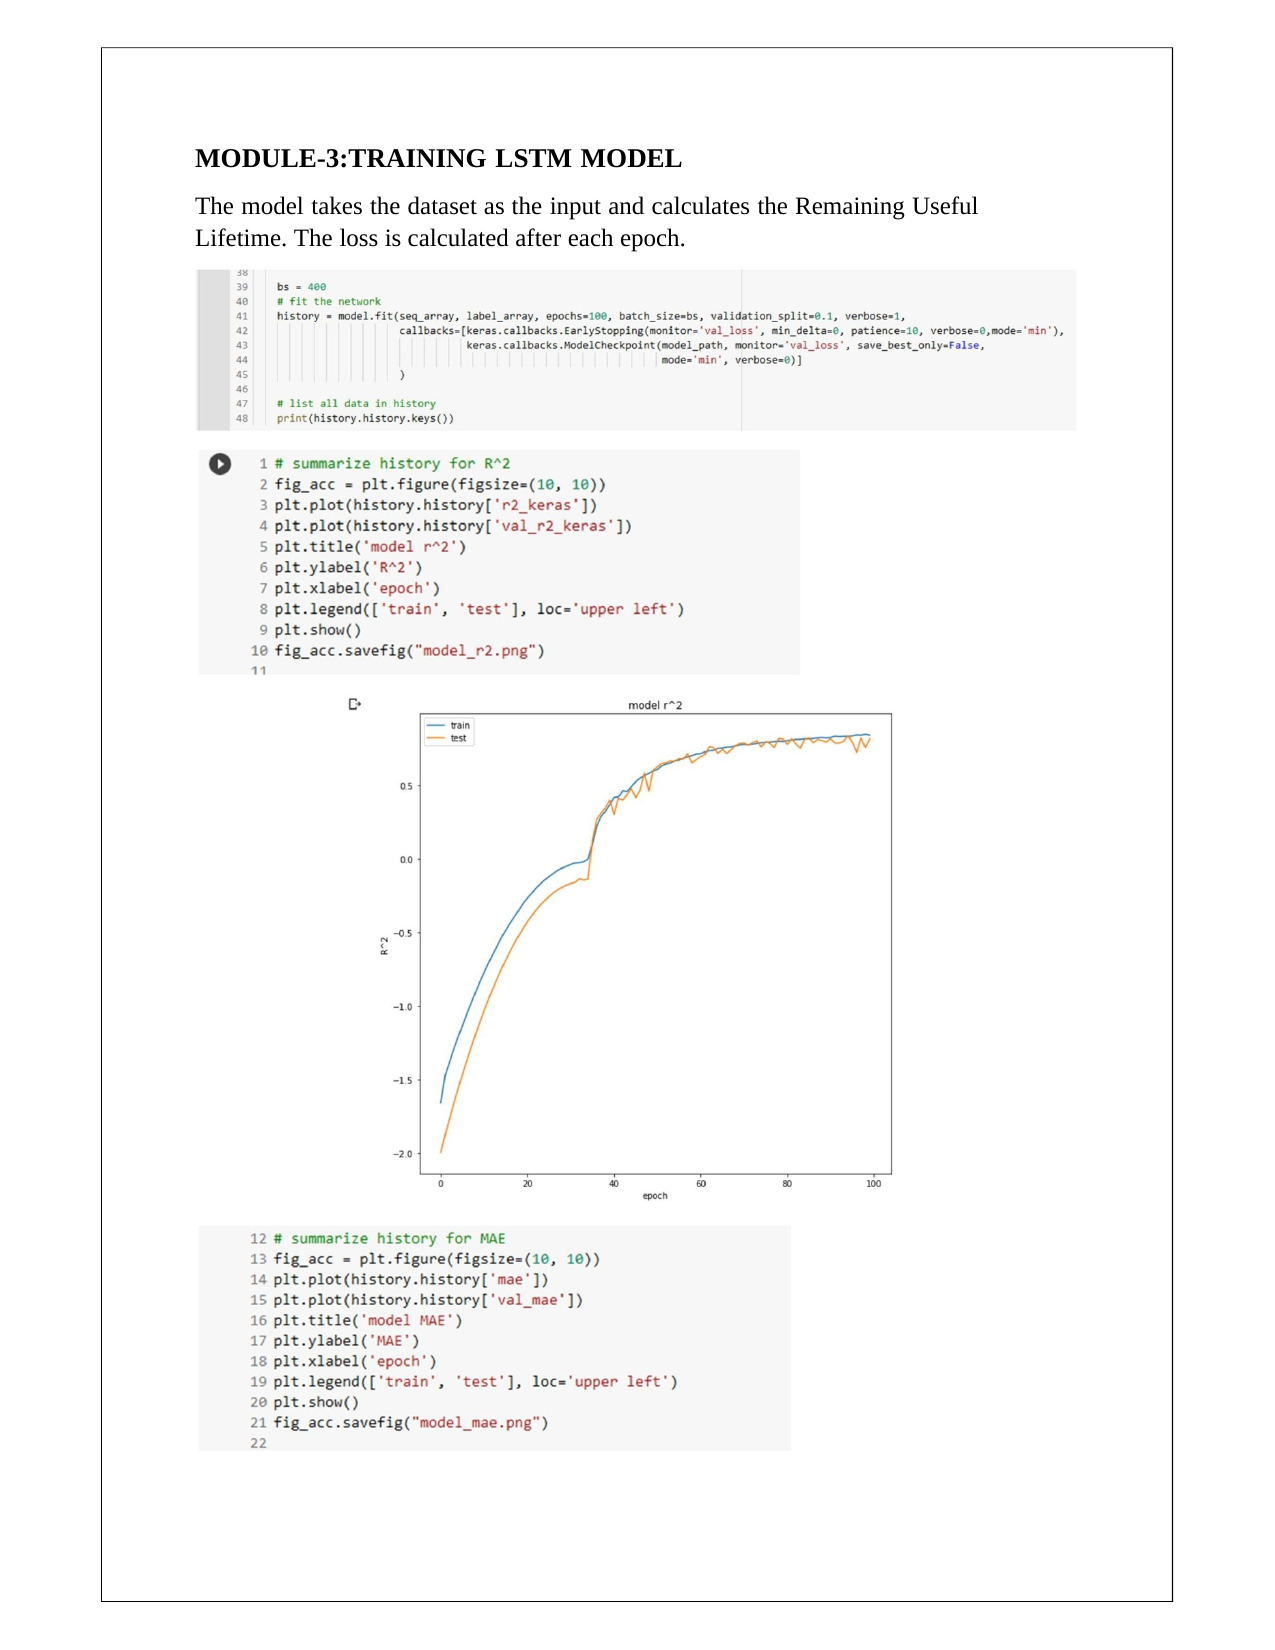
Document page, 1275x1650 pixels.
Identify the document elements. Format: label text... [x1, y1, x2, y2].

picture [198, 449, 801, 675]
picture [194, 269, 1077, 431]
picture [198, 1225, 792, 1451]
text The model takes the dataset as the input and calculates the Remaining Useful Lifetime. The loss is calculated after each epoch. [195, 191, 1037, 252]
picture [345, 695, 893, 1202]
subtitle MODULE-3:TRAINING LSTM MODEL [195, 142, 1148, 173]
